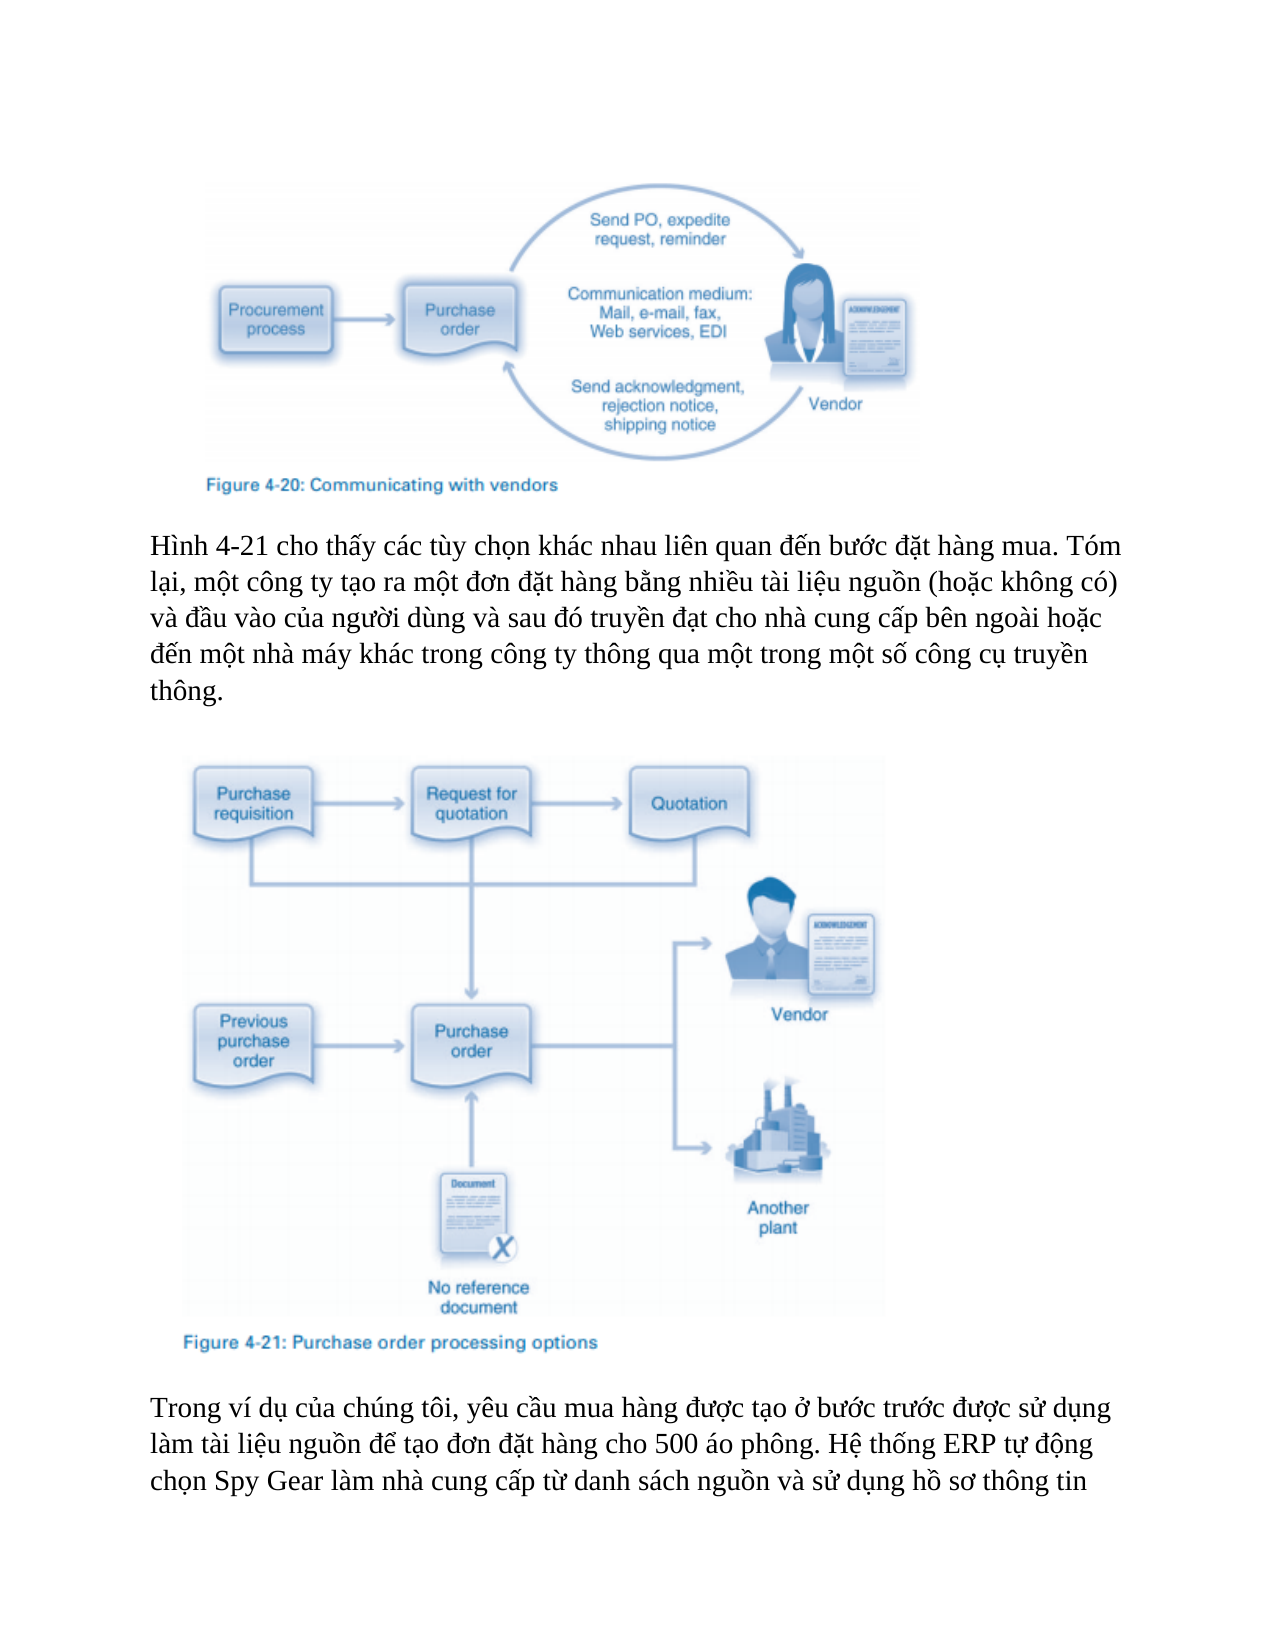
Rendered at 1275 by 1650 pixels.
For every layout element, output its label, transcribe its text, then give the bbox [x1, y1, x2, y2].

picture [150, 725, 931, 1372]
text Hình 4-21 cho thấy các tùy chọn khác nhau liên quan đến bước đặt hàng mua. Tóm lại, một công ty tạo ra một đơn đặt hàng bằng nhiều tài liệu nguồn (hoặc không có) và đầu vào của người dùng và sau đó truyền đạt cho nhà cung cấp bên ngoài hoặc đến một nhà máy khác trong công ty thông qua một trong một số công cụ truyền thông. [150, 528, 1125, 706]
picture [150, 150, 949, 510]
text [150, 1390, 1125, 1496]
